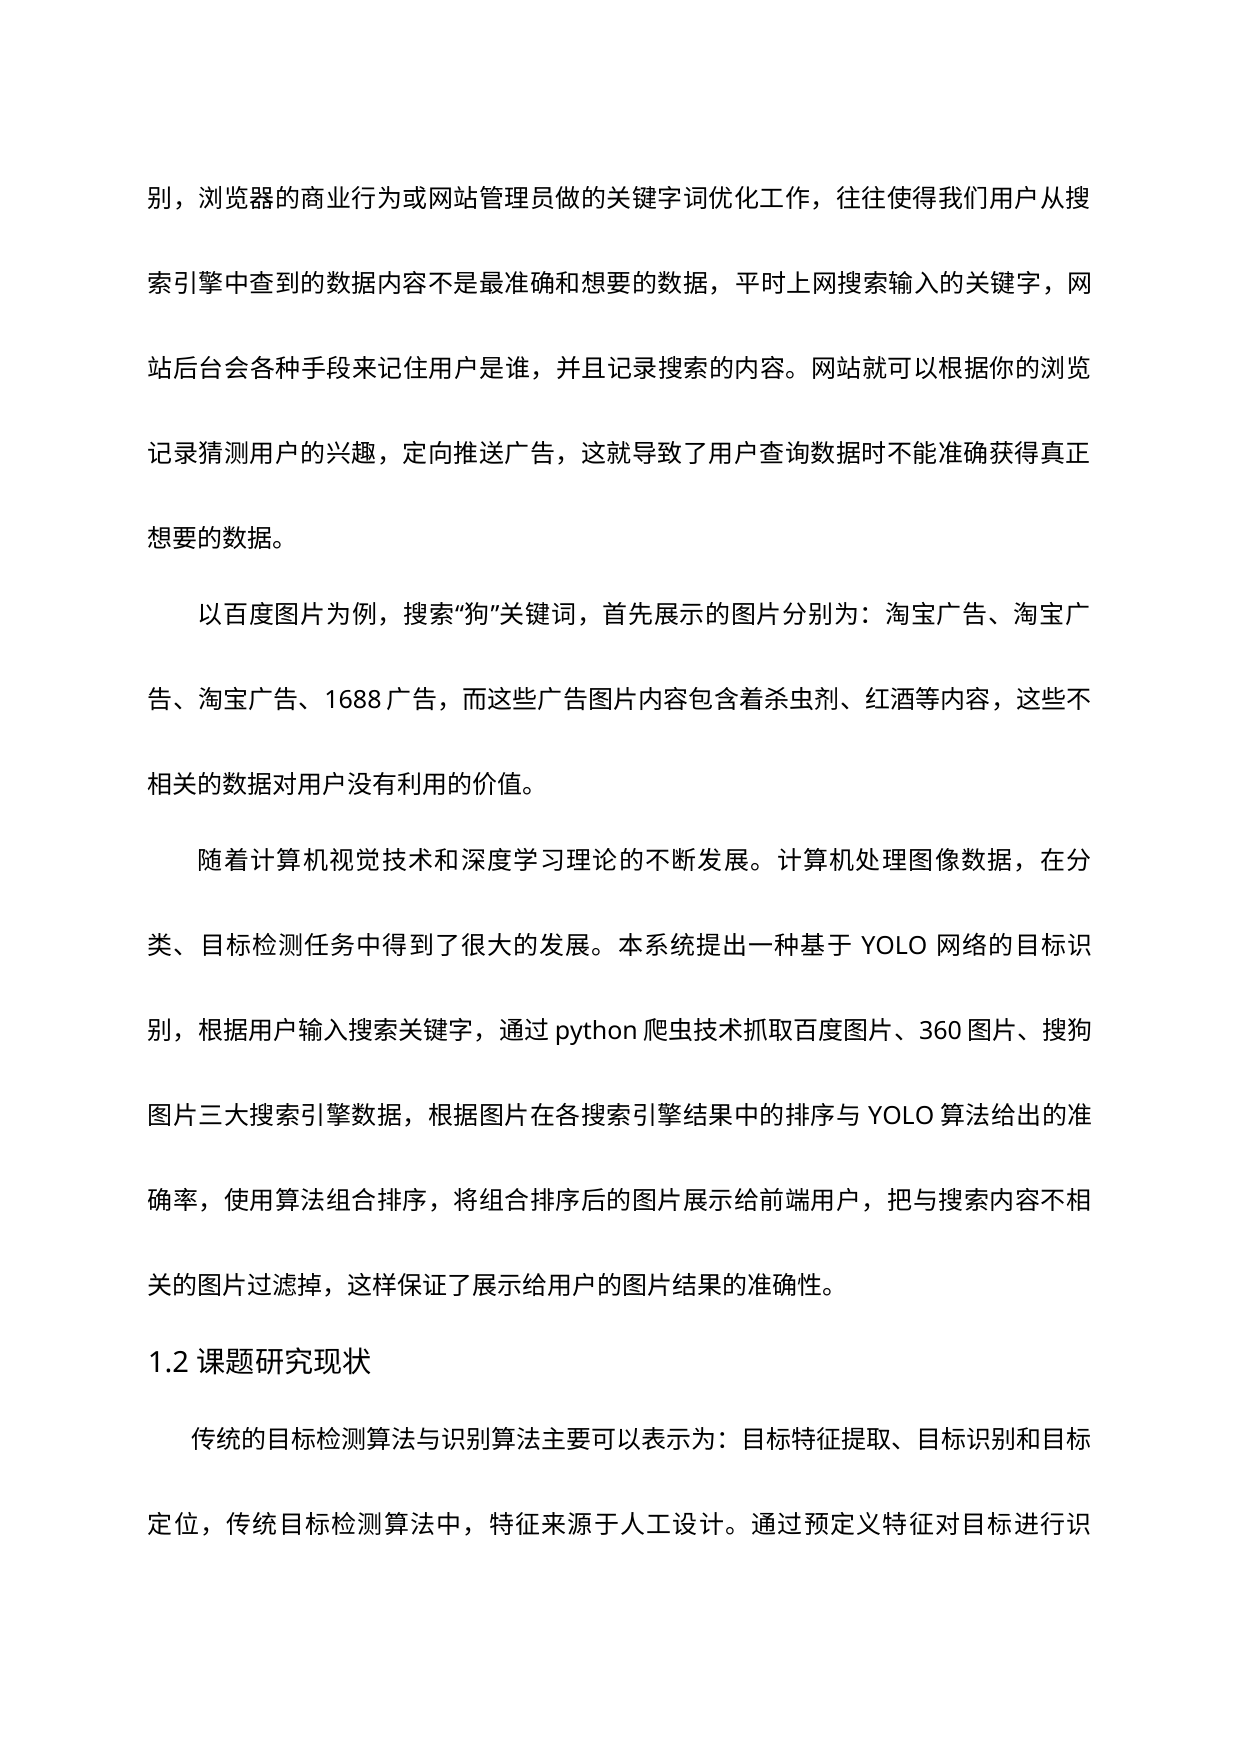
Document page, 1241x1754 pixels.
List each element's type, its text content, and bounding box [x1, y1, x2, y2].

subtitle 1.2 课题研究现状 [148, 1327, 1092, 1395]
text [148, 164, 1092, 571]
text 以百度图片为例，搜索“狗”关键词，首先展示的图片分别为：淘宝广告、淘宝广告、淘宝广告、1688广告，而这些广告图片内容包含着杀虫剂、红酒等内容，这些不相关的数据对用户没有利用的价值。 [148, 580, 1092, 817]
text 随着计算机视觉技术和深度学习理论的不断发展。计算机处理图像数据，在分类、目标检测任务中得到了很大的发展。本系统提出一种基于YOLO 网络的目标识别，根据用户输入搜索关键字，通过python爬虫技术抓取百度图片、360图片、搜狗图片三大搜索引擎数据，根据图片在各搜索引擎结果中的排序与YOLO算法给出的准确率，使用算法组合排序，将组合排序后的图片展示给前端用户，把与搜索内容不相关的图片过滤掉，这样保证了展示给用户的图片结果的准确性。 [148, 826, 1092, 1318]
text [148, 1404, 1092, 1557]
